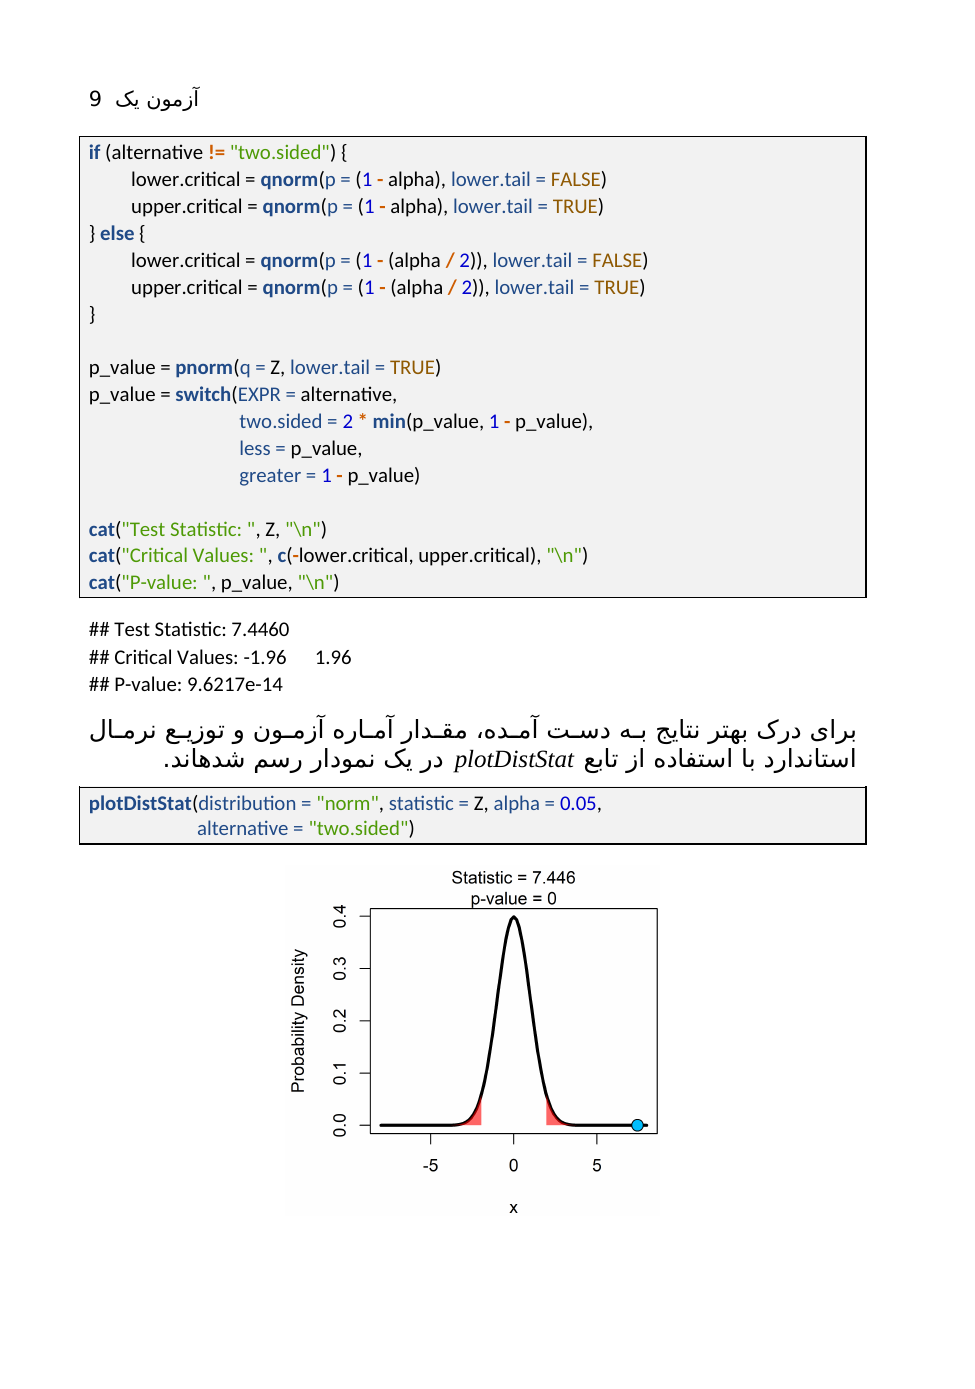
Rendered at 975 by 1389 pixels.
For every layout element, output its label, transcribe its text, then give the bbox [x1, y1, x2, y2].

text برای درک بهتر نتایج به دست آمده، مقدار آماره آزمون و توزیع نرمال استاندارد با استفاده از تابع در یک نمودار رسم شده‏اند. [89, 716, 857, 774]
text ## Test Statistic: 7.4460 ## Critical Values: -1.96 1.96 ## P-value: 9.6217e-14 [89, 617, 857, 697]
picture [285, 865, 661, 1216]
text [80, 137, 865, 597]
text plotDistStat(distribution = "norm", statistic = Z, alpha = 0.05, alternative = "two.sided") [80, 788, 865, 843]
